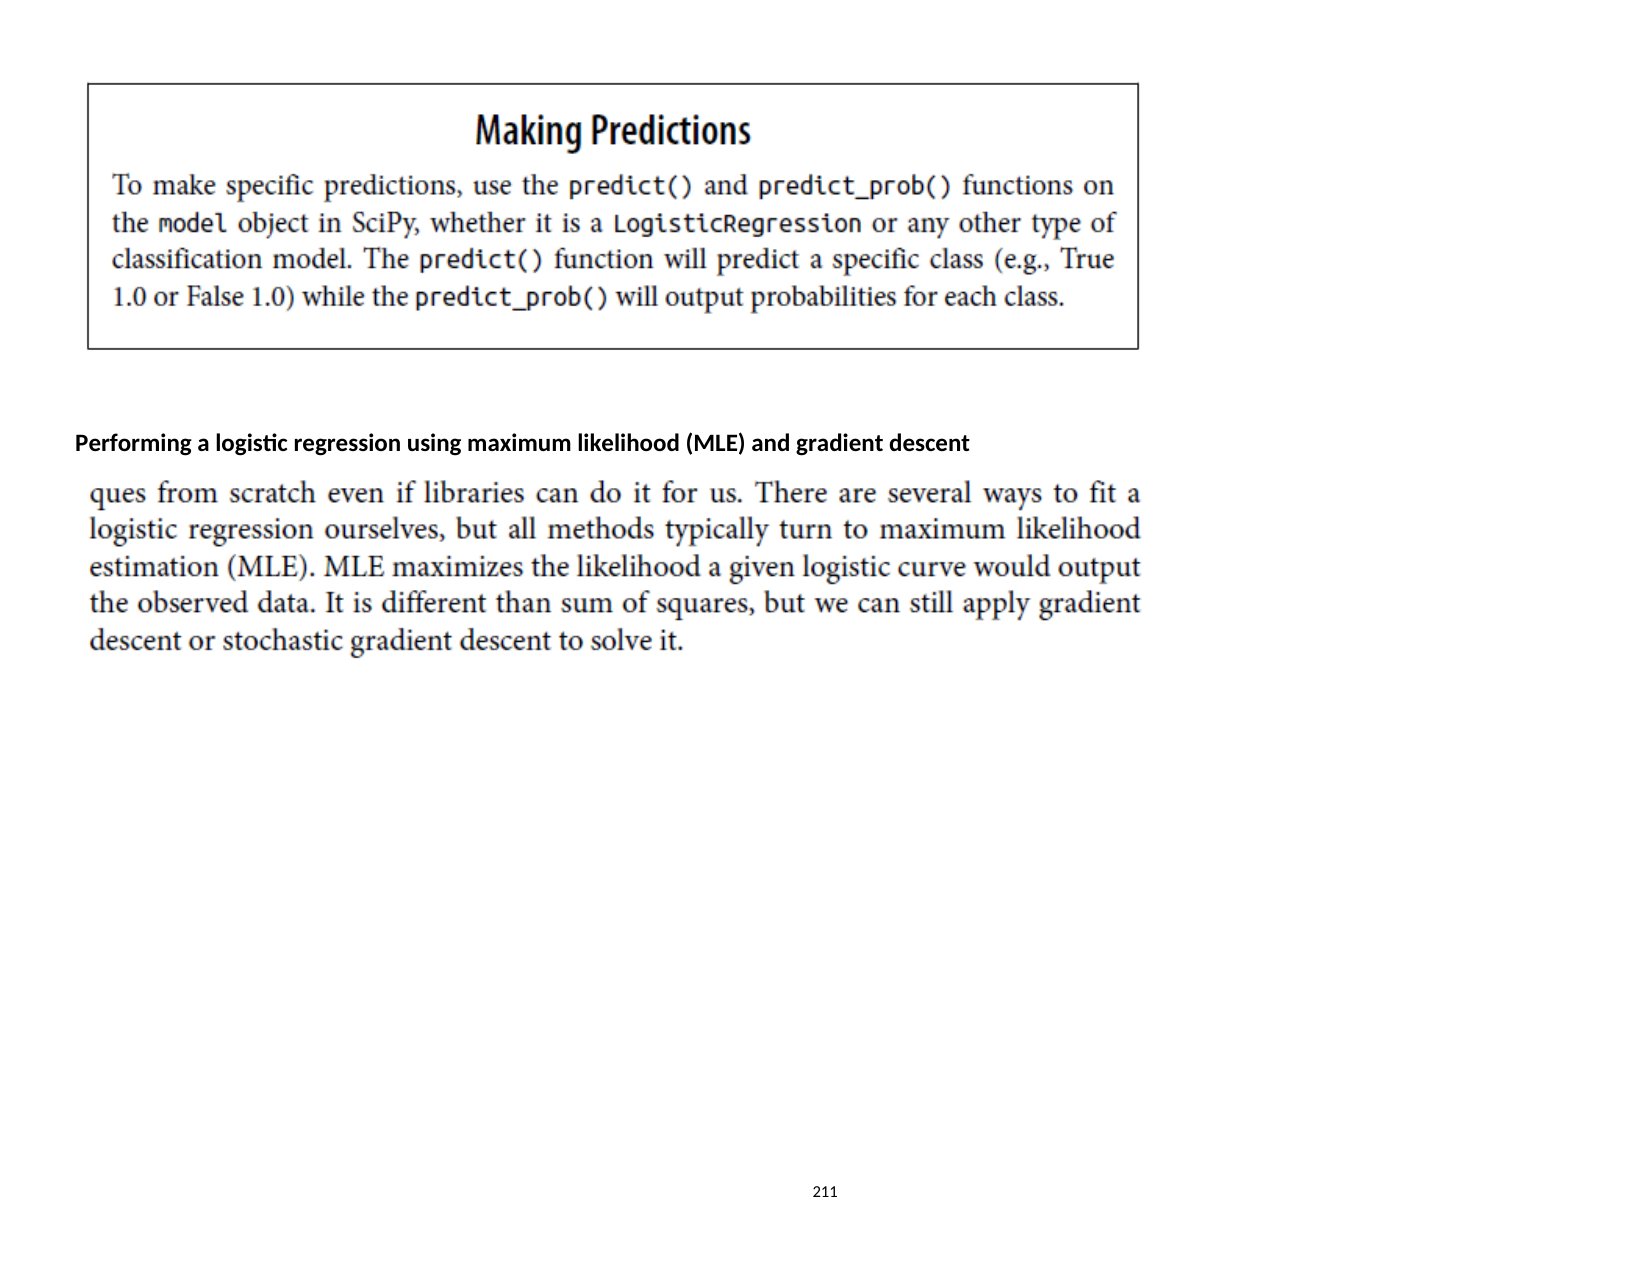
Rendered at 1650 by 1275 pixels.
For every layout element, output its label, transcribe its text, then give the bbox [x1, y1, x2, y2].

picture [75, 75, 1147, 361]
text Performing a logistic regression using maximum likelihood (MLE) and gradient descent [75, 427, 1575, 457]
picture [75, 476, 1154, 666]
